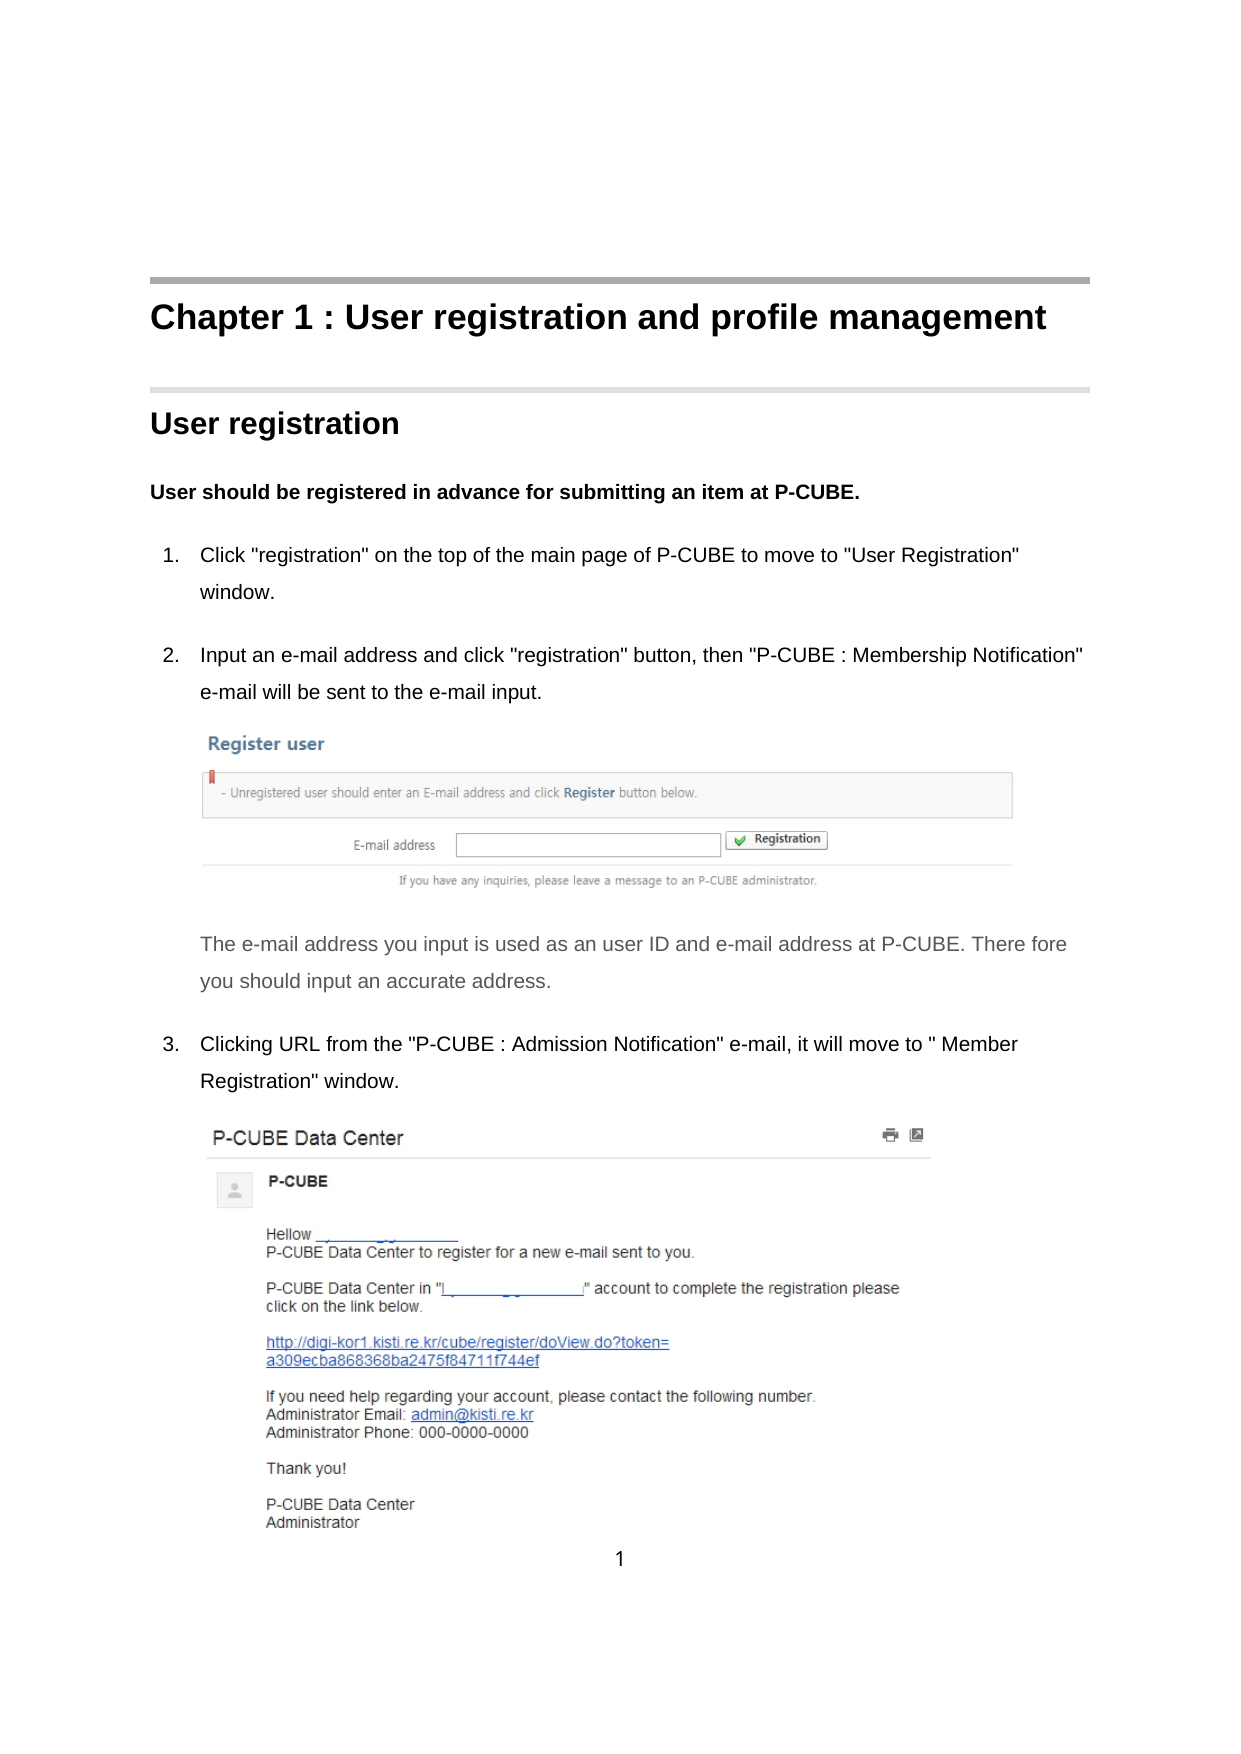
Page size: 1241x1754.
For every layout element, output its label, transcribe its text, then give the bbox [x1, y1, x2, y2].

list Input an e-mail address and click "registration" button, then "P-CUBE : Membership Notification" e-mail will be sent to the e-mail input. [162, 629, 1090, 704]
text User should be registered in advance for submitting an item at P-CUBE. [150, 466, 1090, 504]
picture [200, 728, 1018, 893]
picture [200, 1117, 940, 1537]
text User registration [150, 393, 1090, 441]
text The e-mail address you input is used as an user ID and e-mail address at P-CUBE. There fore you should input an accurate address. [200, 918, 1090, 993]
list Click "registration" on the top of the main page of P-CUBE to move to "User Registration" window. [162, 529, 1090, 604]
text Chapter 1 : User registration and profile management [150, 284, 1090, 337]
list Clicking URL from the "P-CUBE : Admission Notification" e-mail, it will move to " Member Registration" window. [162, 1018, 1090, 1093]
